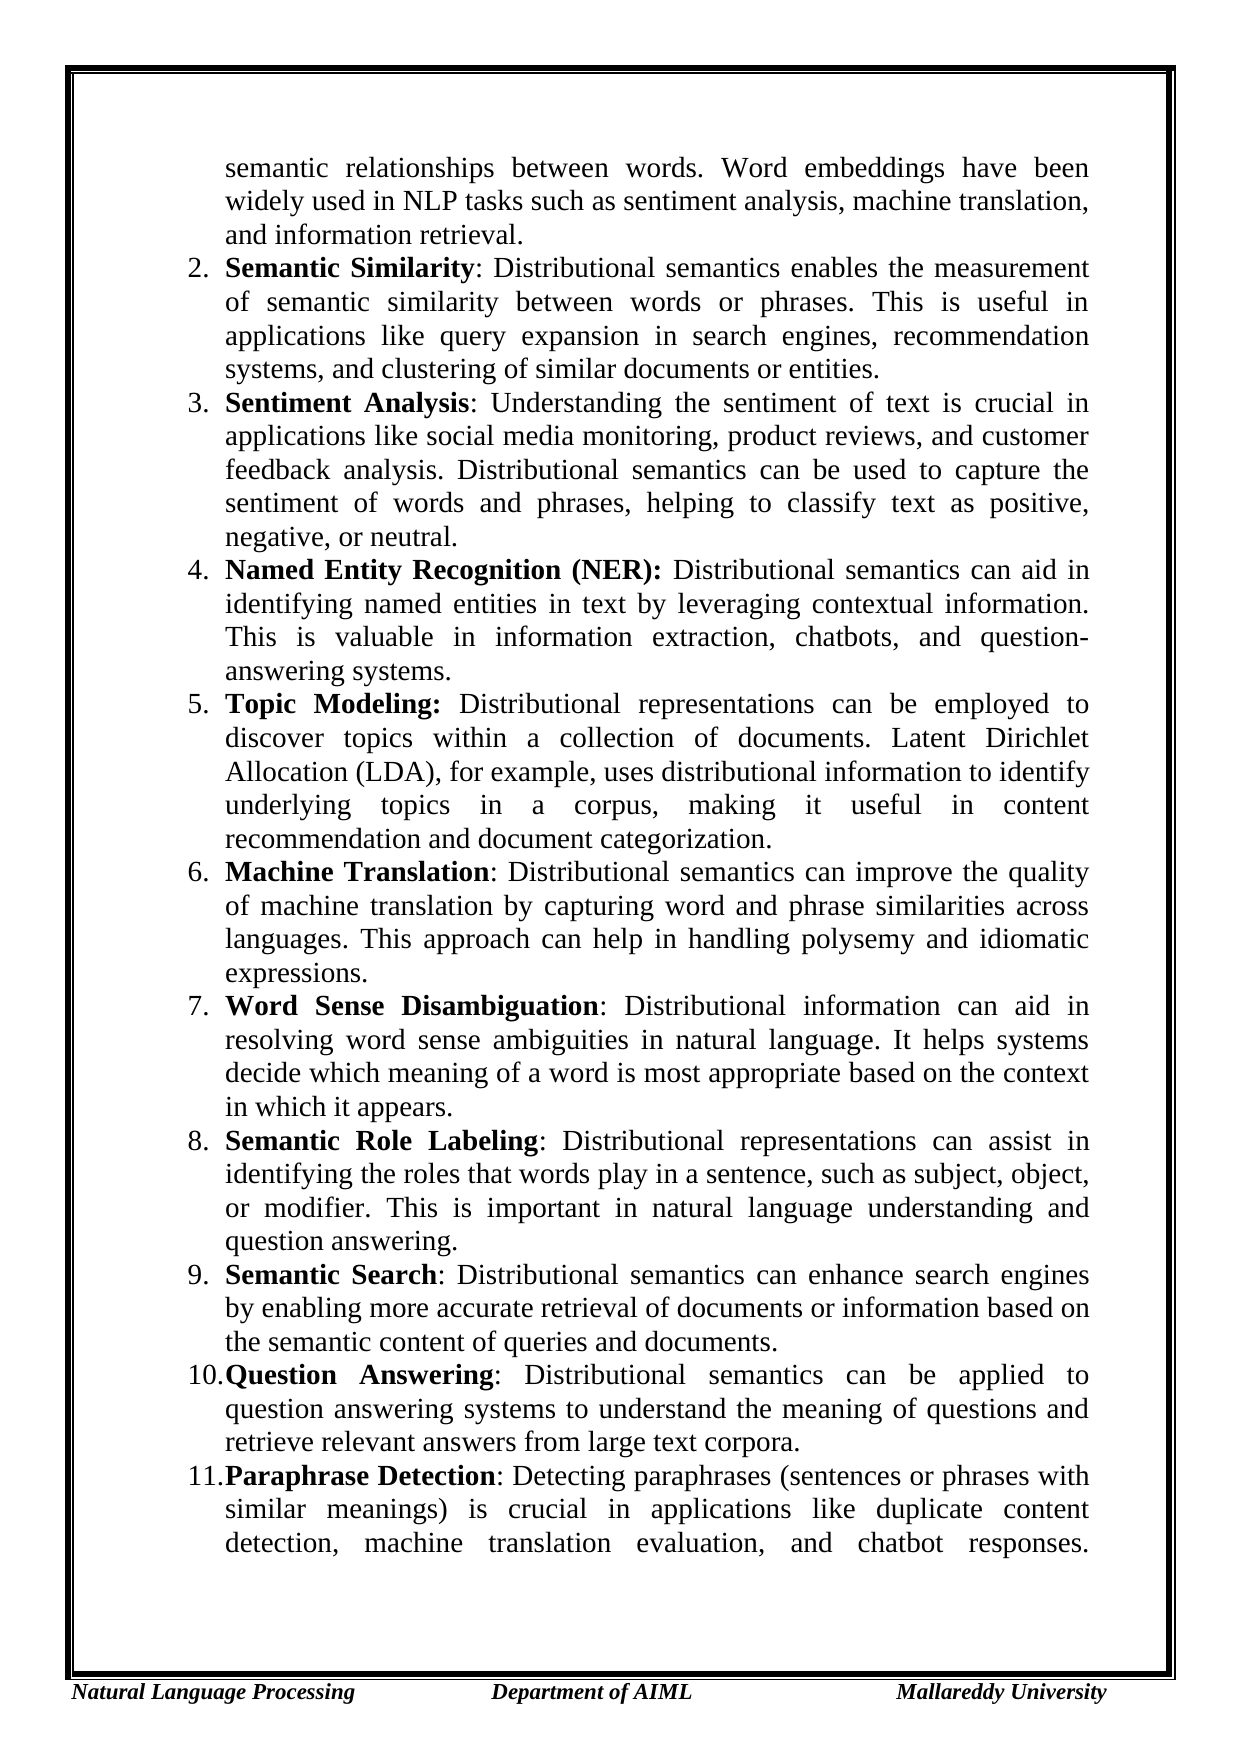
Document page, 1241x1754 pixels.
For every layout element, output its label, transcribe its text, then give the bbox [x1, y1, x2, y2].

list Semantic Role Labeling: Distributional representations can assist in identifying the roles that words play in a sentence, such as subject, object, or modifier. This is important in natural language understanding and question answering. [187, 1123, 1090, 1257]
list Semantic Search: Distributional semantics can enhance search engines by enabling more accurate retrieval of documents or information based on the semantic content of queries and documents. [187, 1257, 1090, 1357]
list Semantic Similarity: Distributional semantics enables the measurement of semantic similarity between words or phrases. This is useful in applications like query expansion in search engines, recommendation systems, and clustering of similar documents or entities. [187, 251, 1090, 385]
list Machine Translation: Distributional semantics can improve the quality of machine translation by capturing word and phrase similarities across languages. This approach can help in handling polysemy and idiomatic expressions. [187, 854, 1090, 988]
list Question Answering: Distributional semantics can be applied to question answering systems to understand the meaning of questions and retrieve relevant answers from large text corpora. [187, 1357, 1090, 1458]
list Sentiment Analysis: Understanding the sentiment of text is crucial in applications like social media monitoring, product reviews, and customer feedback analysis. Distributional semantics can be used to capture the sentiment of words and phrases, helping to classify text as positive, negative, or neutral. [187, 385, 1090, 552]
list Named Entity Recognition (NER): Distributional semantics can aid in identifying named entities in text by leveraging contextual information. This is valuable in information extraction, chatbots, and question-answering systems. [187, 552, 1090, 687]
list Topic Modeling: Distributional representations can be employed to discover topics within a collection of documents. Latent Dirichlet Allocation (LDA), for example, uses distributional information to identify underlying topics in a corpus, making it useful in content recommendation and document categorization. [187, 687, 1090, 854]
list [187, 150, 1090, 251]
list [187, 1458, 1090, 1559]
list Word Sense Disambiguation: Distributional information can aid in resolving word sense ambiguities in natural language. It helps systems decide which meaning of a word is most appropriate based on the context in which it appears. [187, 988, 1090, 1123]
